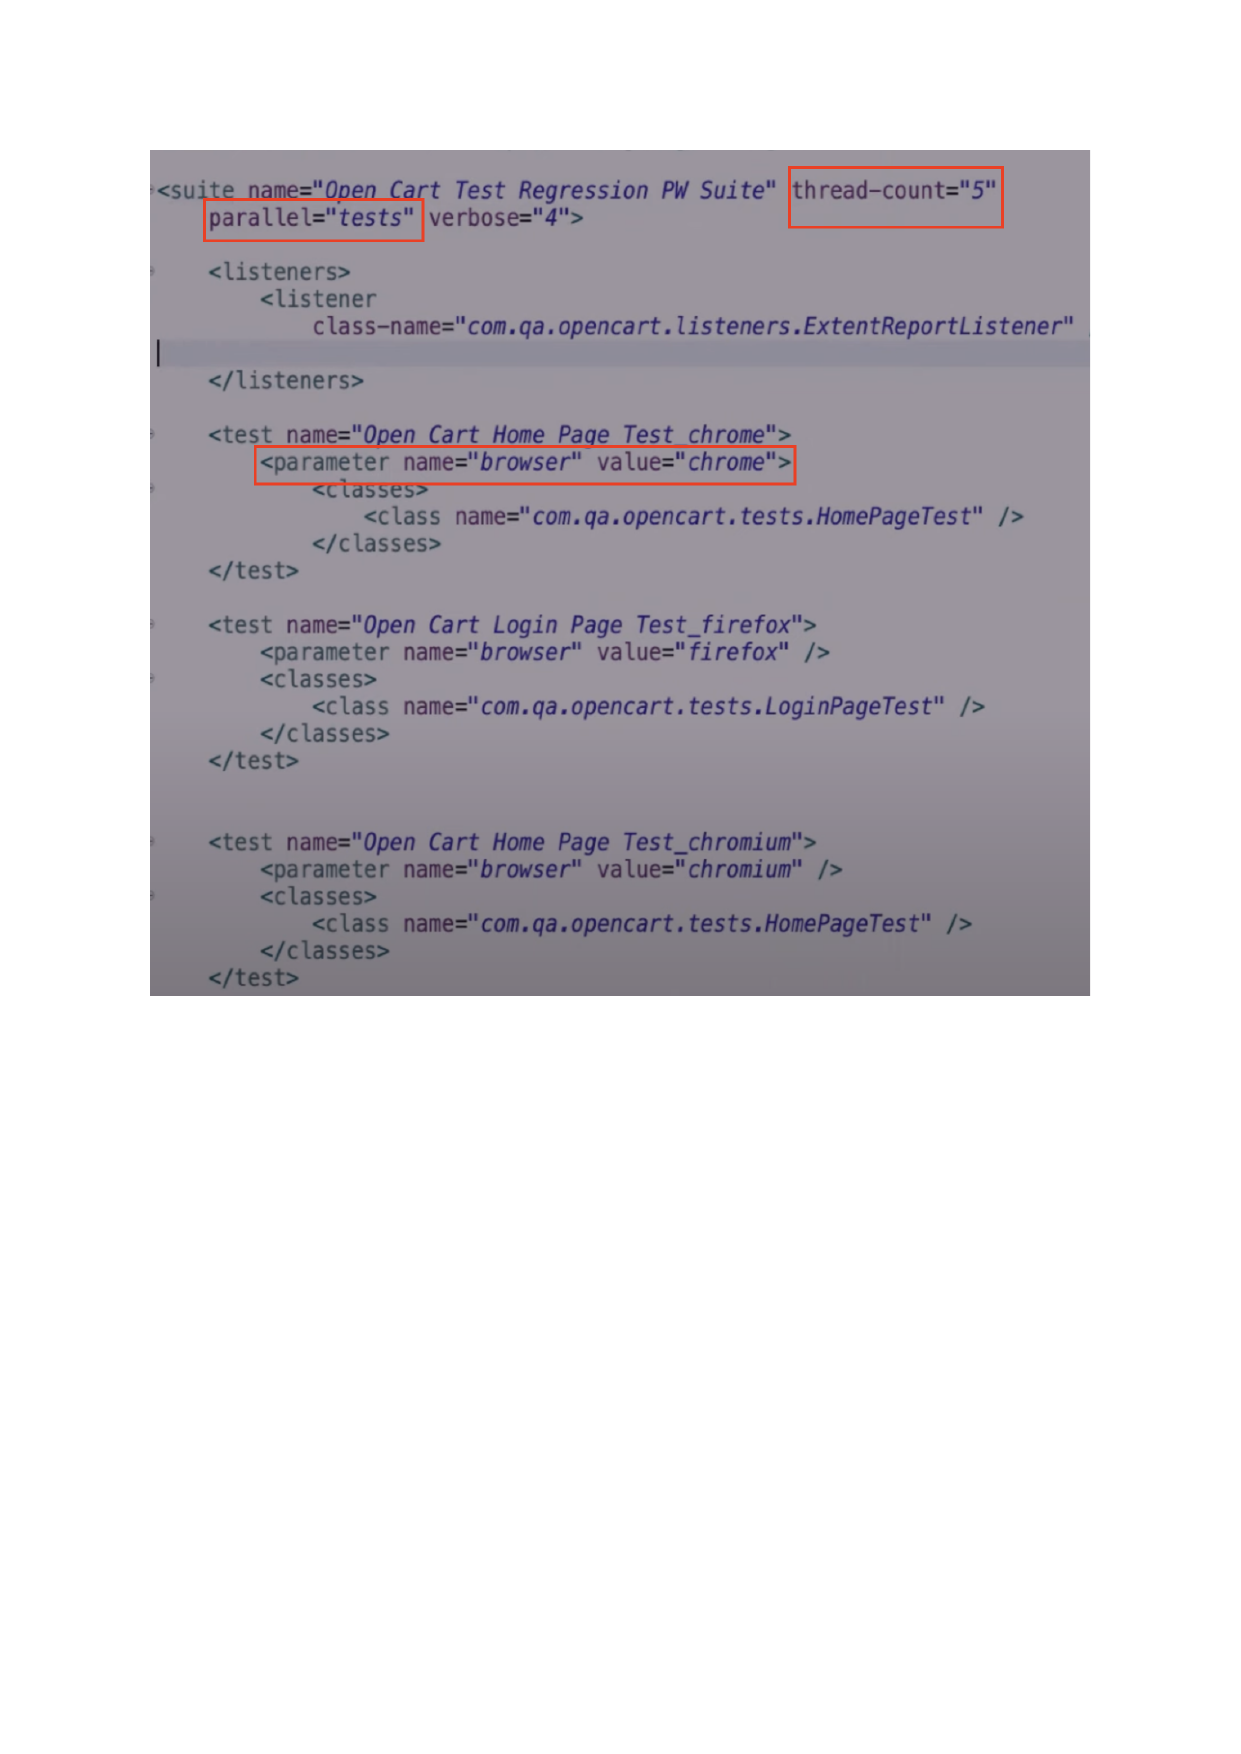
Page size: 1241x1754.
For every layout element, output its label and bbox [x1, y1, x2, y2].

picture [150, 150, 1091, 996]
